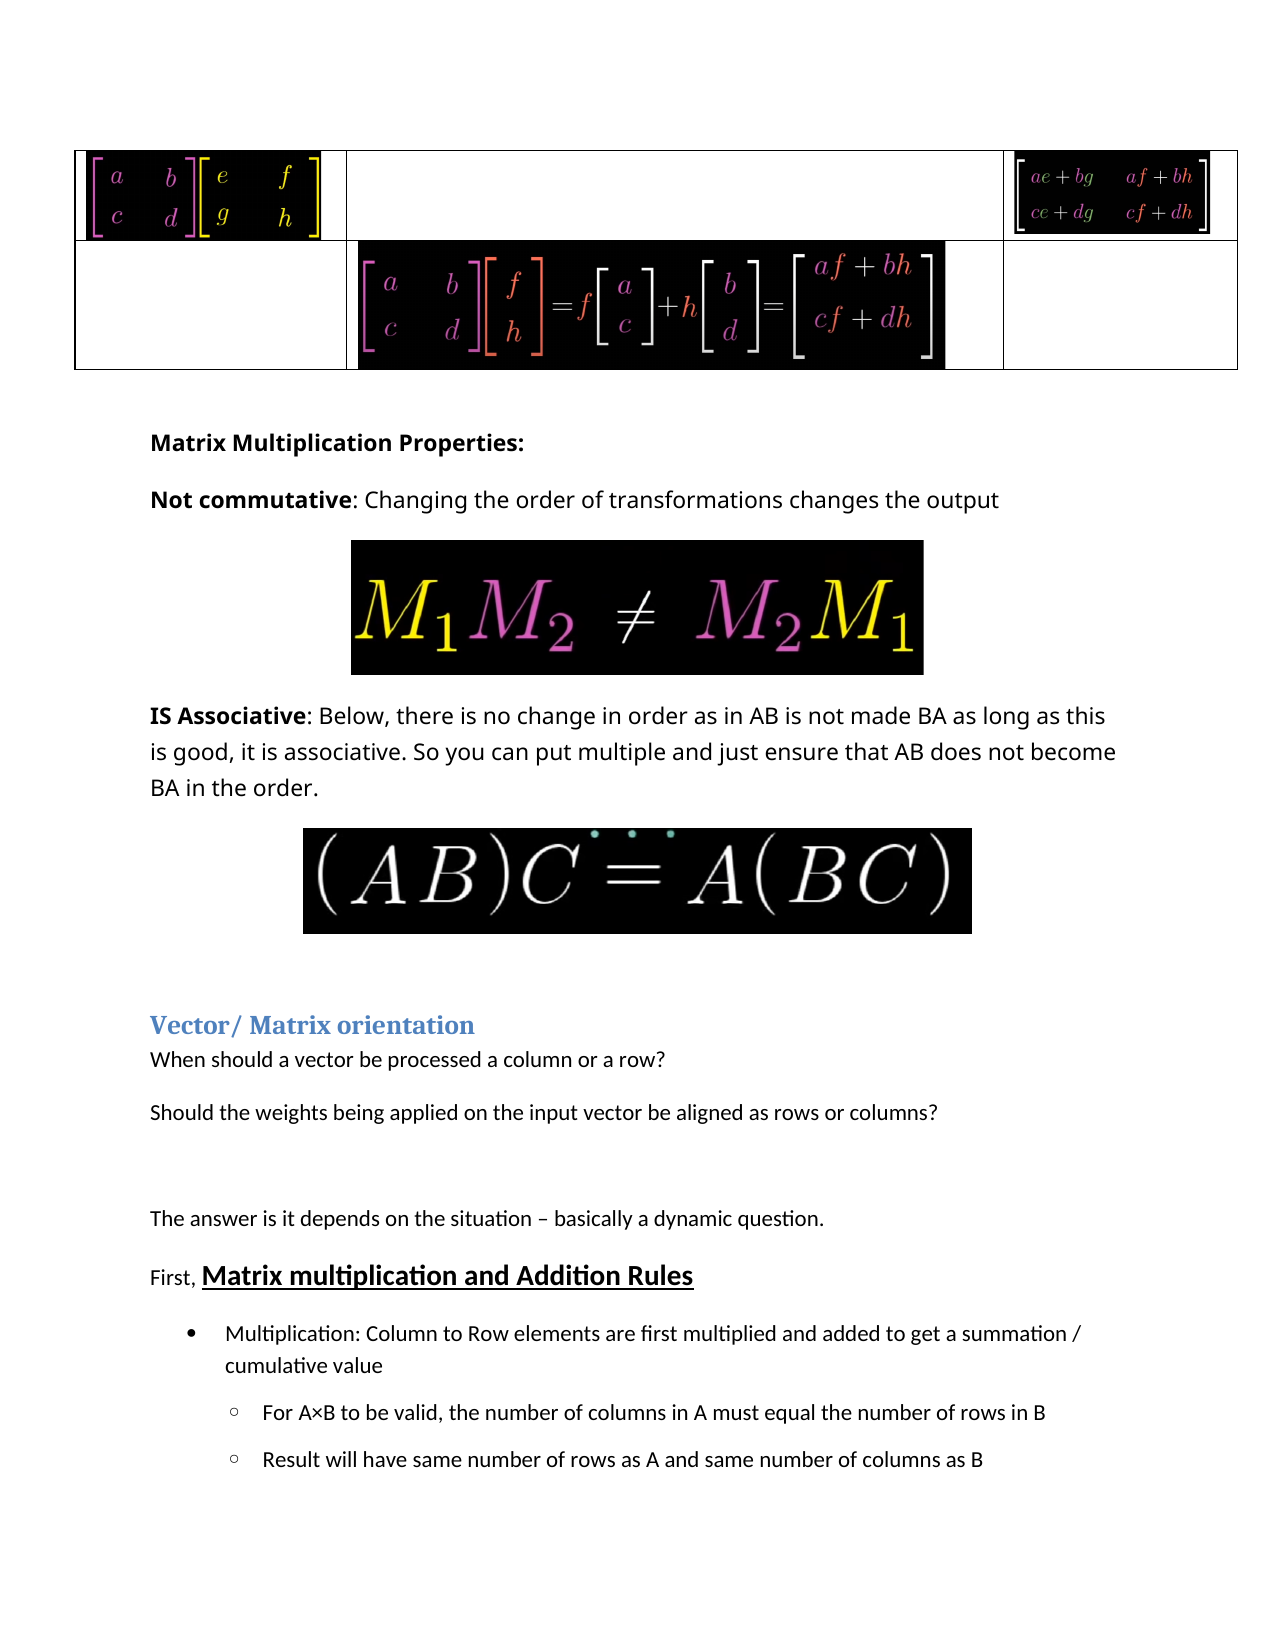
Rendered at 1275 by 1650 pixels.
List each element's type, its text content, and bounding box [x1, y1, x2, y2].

table_cell [1004, 241, 1237, 369]
text The answer is it depends on the situation – basically a dynamic question. [150, 1204, 1125, 1232]
text IS Associative: Below, there is no change in order as in AB is not made BA as long as this is good, it is associative. So you can put multiple and just ensure that AB does not become BA in the order. [150, 700, 1125, 803]
picture [351, 540, 924, 675]
table_cell [76, 151, 86, 239]
text When should a vector be processed a column or a row? [150, 1045, 1125, 1073]
picture [86, 151, 322, 240]
list Result will have same number of rows as A and same number of columns as B [225, 1445, 1125, 1473]
list For A×B to be valid, the number of columns in A must equal the number of rows in B [225, 1398, 1125, 1426]
table_cell [1004, 151, 1237, 239]
table_cell [322, 151, 346, 239]
picture [303, 828, 972, 934]
table_cell [347, 151, 1003, 239]
list Multiplication: Column to Row elements are first multiplied and added to get a summation / cumulative value [187, 1319, 1125, 1379]
picture [1014, 151, 1211, 234]
picture [358, 240, 946, 370]
text First, Matrix multiplication and Addition Rules [150, 1257, 1125, 1293]
text Matrix Multiplication Properties: [150, 427, 1125, 458]
table_cell [946, 241, 1003, 369]
table_cell [347, 241, 358, 369]
table_cell [76, 241, 346, 369]
subtitle Vector/ Matrix orientation [150, 1010, 1125, 1041]
text Should the weights being applied on the input vector be aligned as rows or columns? [150, 1098, 1125, 1126]
text Not commutative: Changing the order of transformations changes the output [150, 484, 1125, 515]
